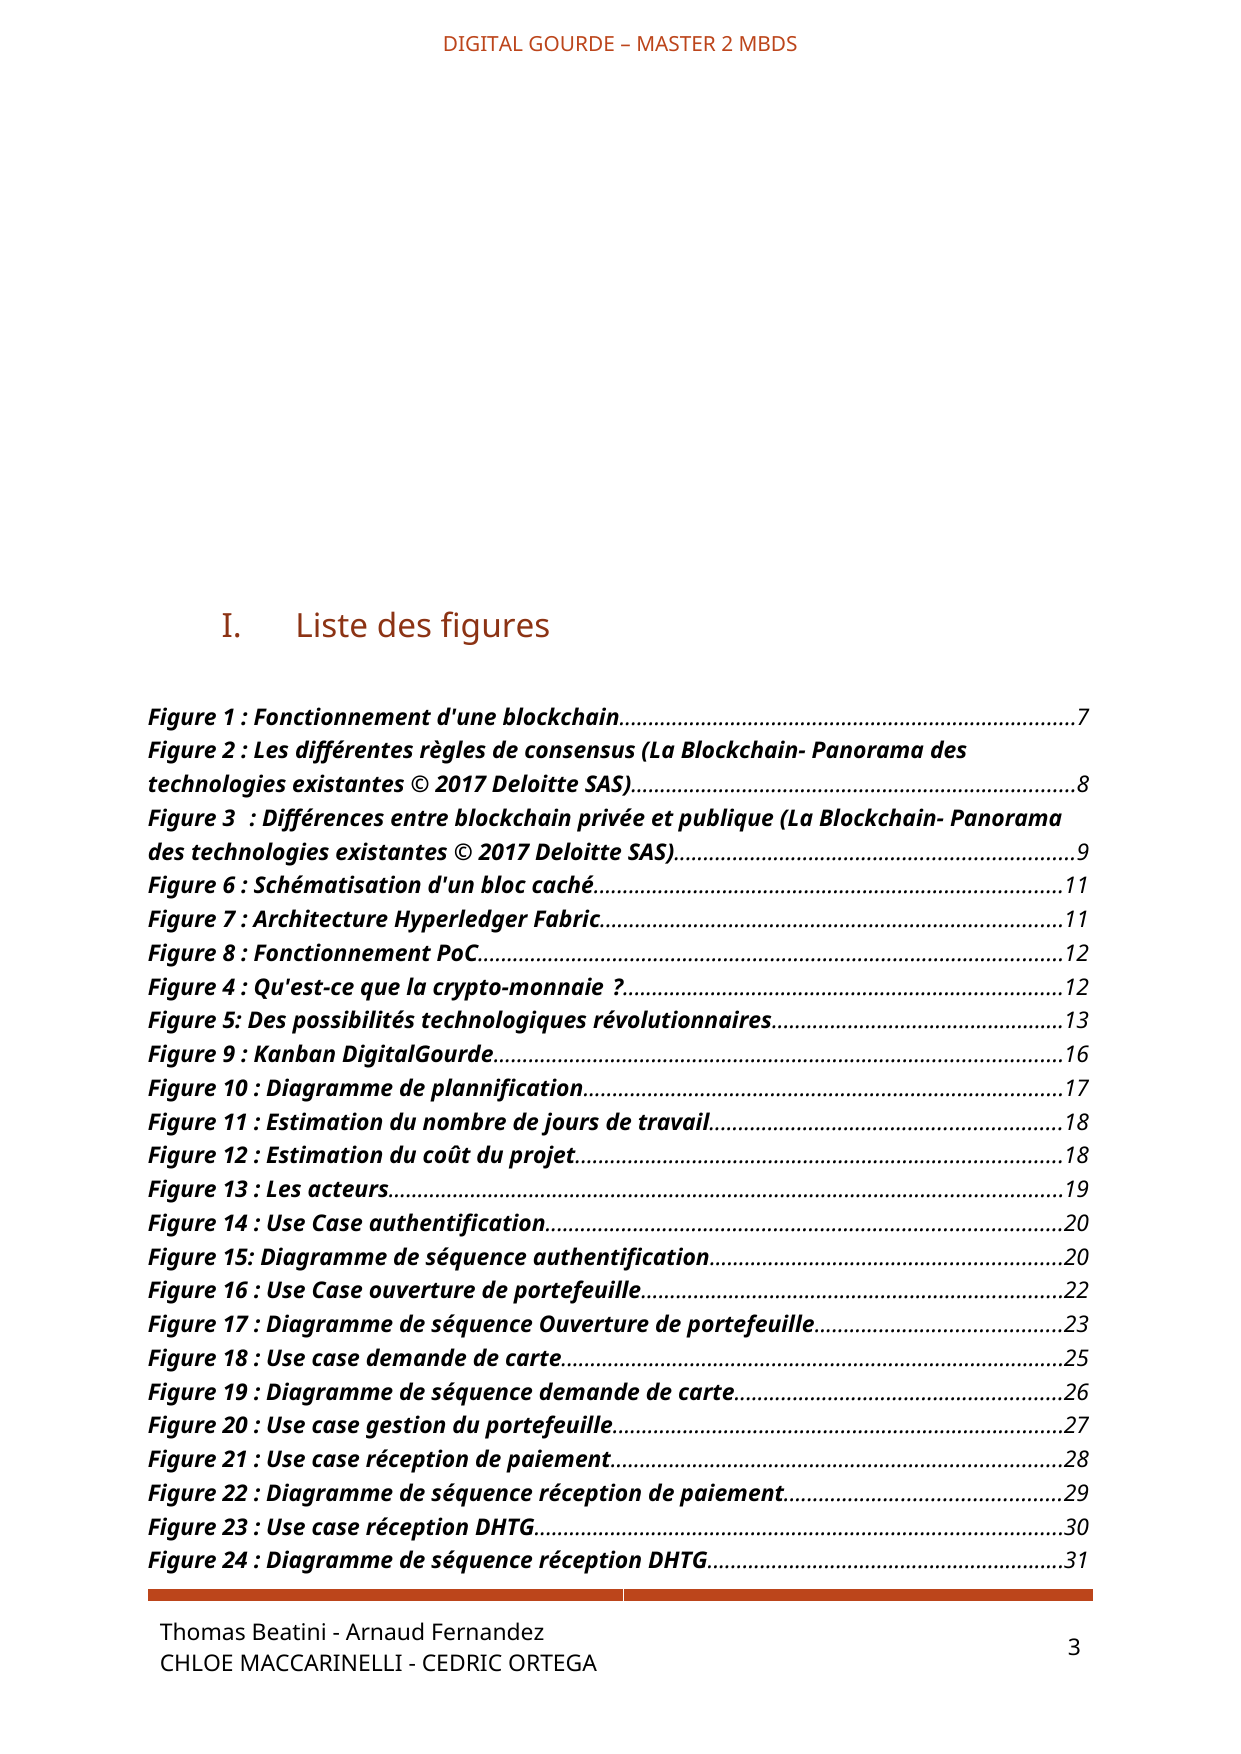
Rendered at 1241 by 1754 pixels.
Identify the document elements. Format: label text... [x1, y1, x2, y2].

text Figure 5: Des possibilités technologiques révolutionnaires 13 [148, 1004, 1093, 1036]
text Figure 23 : Use case réception DHTG 30 [148, 1511, 1093, 1542]
text Figure 22 : Diagramme de séquence réception de paiement 29 [148, 1477, 1093, 1508]
text Figure 10 : Diagramme de plannification 17 [148, 1072, 1093, 1103]
text Figure 21 : Use case réception de paiement 28 [148, 1443, 1093, 1474]
text Figure 20 : Use case gestion du portefeuille 27 [148, 1409, 1093, 1441]
text Figure 12 : Estimation du coût du projet 18 [148, 1139, 1093, 1171]
text Figure 6 : Schématisation d'un bloc caché 11 [148, 869, 1093, 901]
text Figure 7 : Architecture Hyperledger Fabric 11 [148, 903, 1093, 934]
subtitle Liste des figures [221, 601, 1093, 647]
text Figure 15: Diagramme de séquence authentification 20 [148, 1241, 1093, 1272]
text Figure 16 : Use Case ouverture de portefeuille 22 [148, 1274, 1093, 1306]
text Figure 1 : Fonctionnement d'une blockchain 7 [148, 701, 1093, 732]
text Figure 11 : Estimation du nombre de jours de travail 18 [148, 1106, 1093, 1137]
text Figure 3 : Différences entre blockchain privée et publique (La Blockchain- Panorama des technologies existantes © 2017 Deloitte SAS) 9 [148, 802, 1093, 867]
text Figure 17 : Diagramme de séquence Ouverture de portefeuille 23 [148, 1308, 1093, 1339]
text Figure 13 : Les acteurs 19 [148, 1173, 1093, 1204]
text Figure 2 : Les différentes règles de consensus (La Blockchain- Panorama des technologies existantes © 2017 Deloitte SAS) 8 [148, 734, 1093, 799]
text Figure 18 : Use case demande de carte 25 [148, 1342, 1093, 1373]
text Figure 4 : Qu'est-ce que la crypto-monnaie ? 12 [148, 971, 1093, 1002]
text Figure 24 : Diagramme de séquence réception DHTG 31 [148, 1544, 1093, 1576]
text Figure 19 : Diagramme de séquence demande de carte 26 [148, 1376, 1093, 1407]
text Figure 14 : Use Case authentification 20 [148, 1207, 1093, 1238]
text Figure 8 : Fonctionnement PoC 12 [148, 937, 1093, 968]
text Figure 9 : Kanban DigitalGourde 16 [148, 1038, 1093, 1069]
